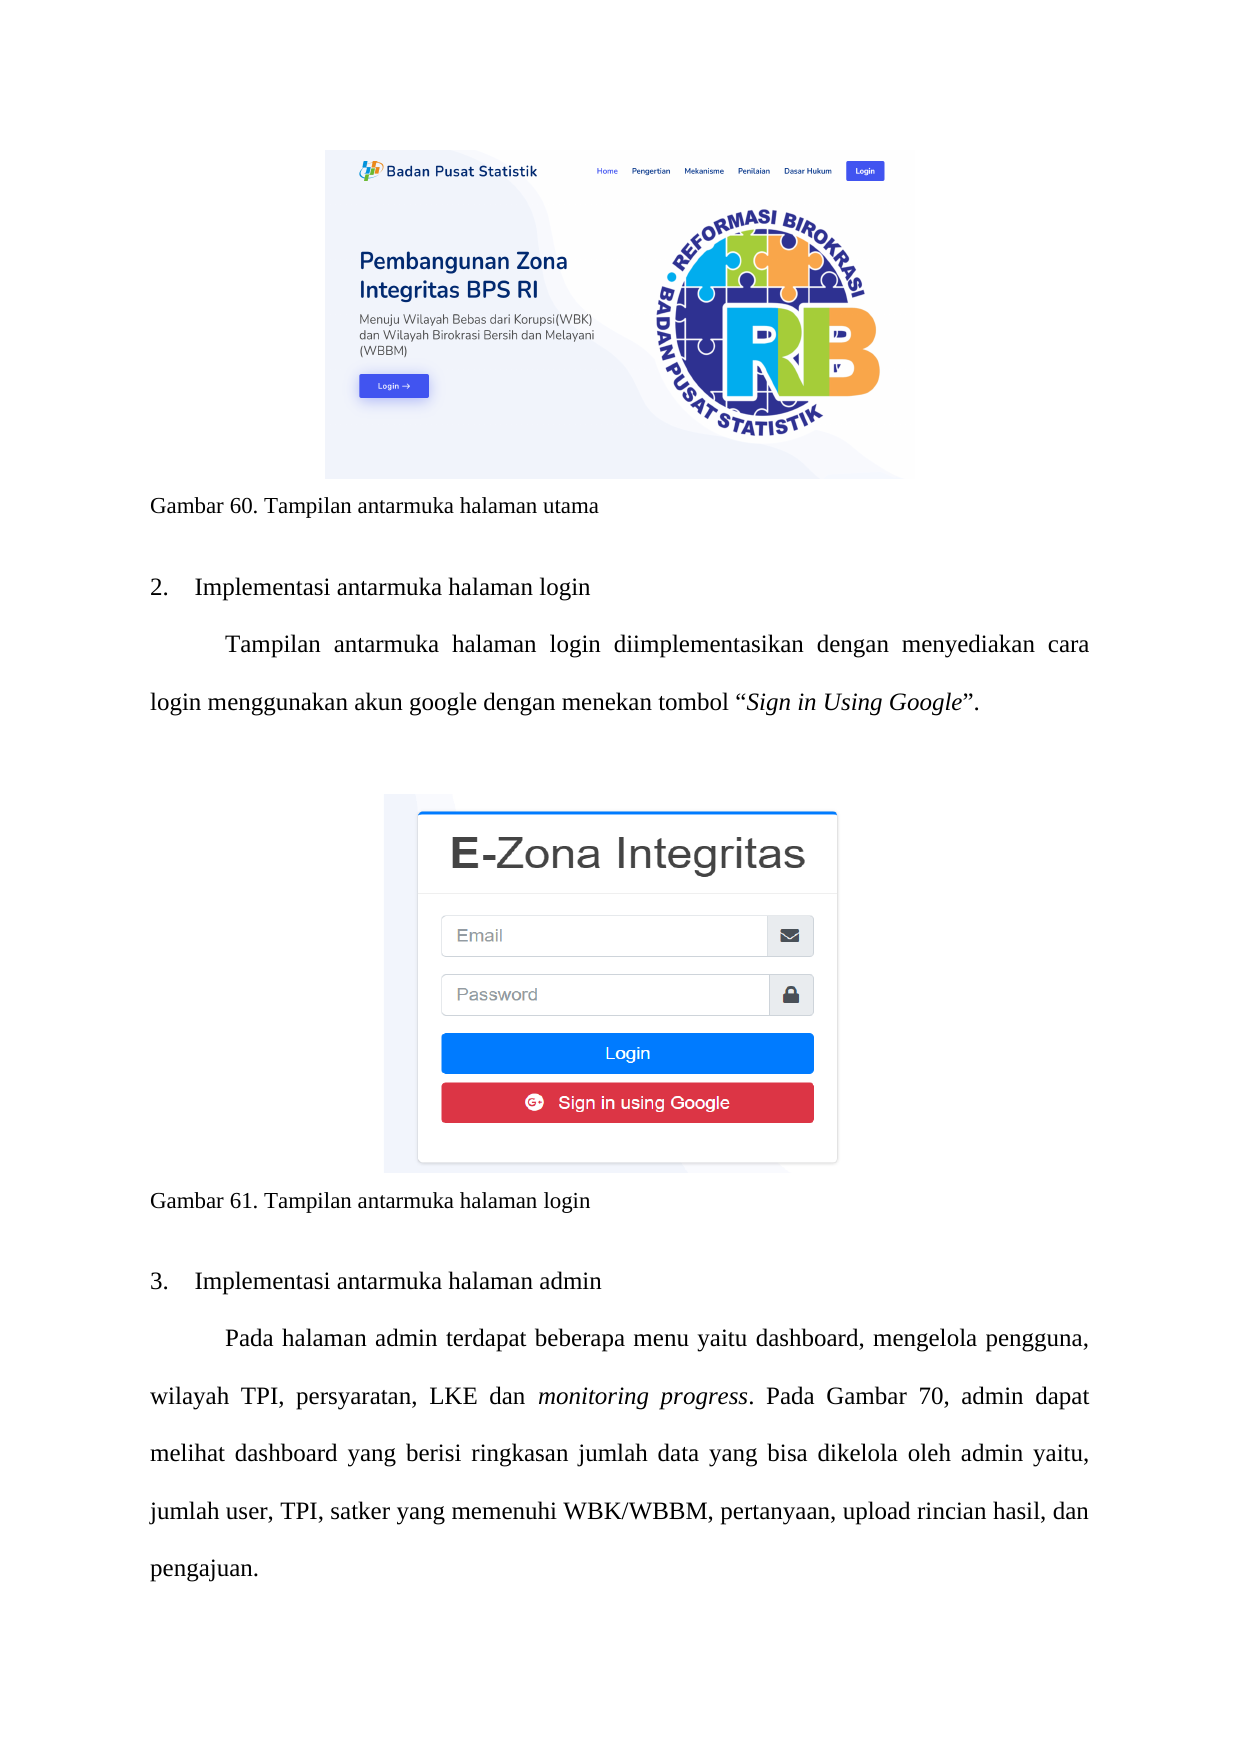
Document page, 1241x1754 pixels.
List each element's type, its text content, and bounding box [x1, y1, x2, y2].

text Pada halaman admin terdapat beberapa menu yaitu dashboard, mengelola pengguna, wilayah TPI, persyaratan, LKE dan monitoring progress. Pada Gambar 70, admin dapat melihat dashboard yang berisi ringkasan jumlah data yang bisa dikelola oleh admin yaitu, jumlah user, TPI, satker yang memenuhi WBK/WBBM, pertanyaan, upload rincian hasil, dan pengajuan. [150, 1323, 1090, 1582]
list Implementasi antarmuka halaman admin [150, 1266, 1090, 1295]
list Implementasi antarmuka halaman login [150, 572, 1090, 600]
text Tampilan antarmuka halaman login diimplementasikan dengan menyediakan cara login menggunakan akun google dengan menekan tombol “Sign in Using Google”. [150, 629, 1090, 715]
picture [325, 150, 916, 479]
picture [383, 794, 857, 1173]
